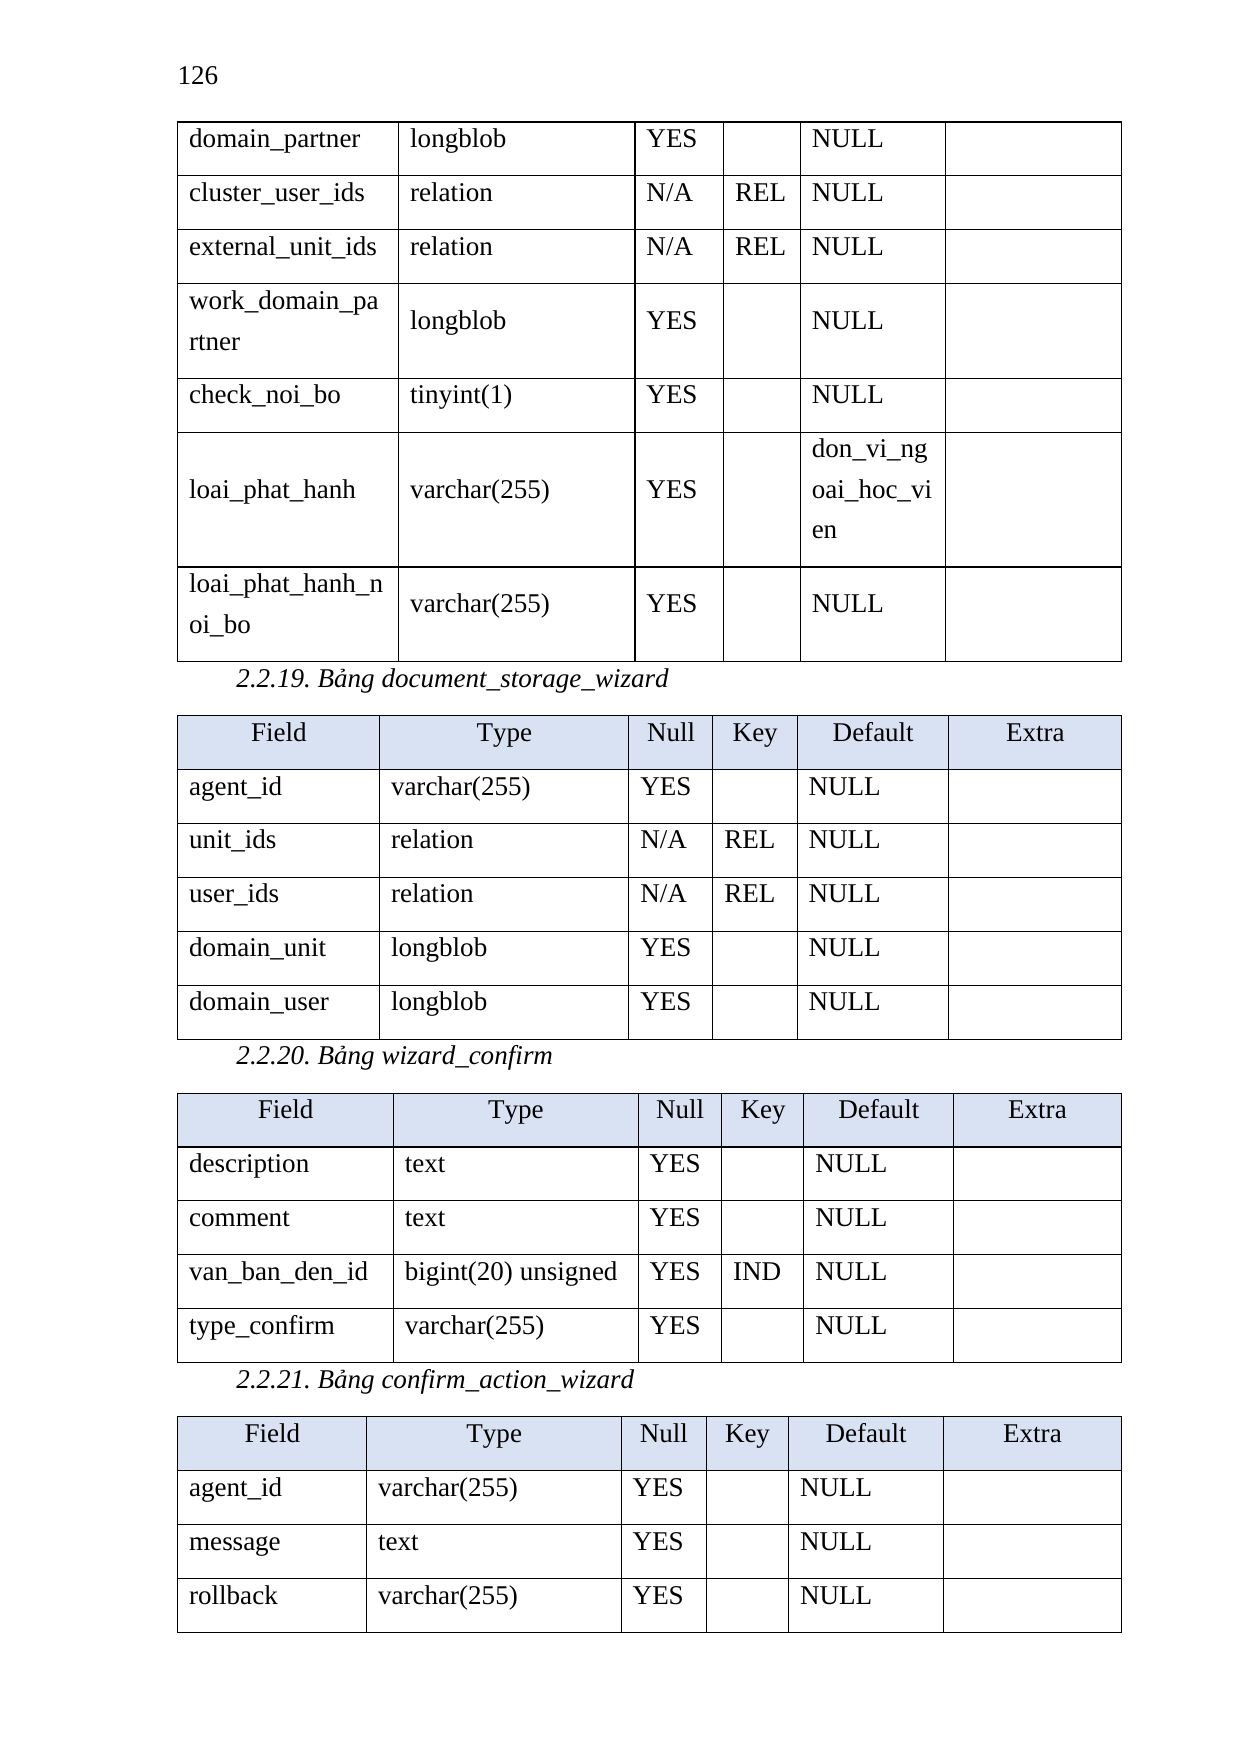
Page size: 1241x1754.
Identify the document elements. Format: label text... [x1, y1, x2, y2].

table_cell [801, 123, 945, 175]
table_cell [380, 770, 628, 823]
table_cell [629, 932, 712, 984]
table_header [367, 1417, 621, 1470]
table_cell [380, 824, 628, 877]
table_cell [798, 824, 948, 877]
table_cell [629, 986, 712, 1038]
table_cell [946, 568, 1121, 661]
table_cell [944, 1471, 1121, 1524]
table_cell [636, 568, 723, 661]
text 2.2.21. Bảng confirm_action_wizard [236, 1363, 1122, 1394]
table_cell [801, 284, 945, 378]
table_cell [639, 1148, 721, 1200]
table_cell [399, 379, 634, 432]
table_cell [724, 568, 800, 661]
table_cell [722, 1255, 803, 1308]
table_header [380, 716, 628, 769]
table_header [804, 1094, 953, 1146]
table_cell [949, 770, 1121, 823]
text 2.2.19. Bảng document_storage_wizard [236, 662, 1122, 693]
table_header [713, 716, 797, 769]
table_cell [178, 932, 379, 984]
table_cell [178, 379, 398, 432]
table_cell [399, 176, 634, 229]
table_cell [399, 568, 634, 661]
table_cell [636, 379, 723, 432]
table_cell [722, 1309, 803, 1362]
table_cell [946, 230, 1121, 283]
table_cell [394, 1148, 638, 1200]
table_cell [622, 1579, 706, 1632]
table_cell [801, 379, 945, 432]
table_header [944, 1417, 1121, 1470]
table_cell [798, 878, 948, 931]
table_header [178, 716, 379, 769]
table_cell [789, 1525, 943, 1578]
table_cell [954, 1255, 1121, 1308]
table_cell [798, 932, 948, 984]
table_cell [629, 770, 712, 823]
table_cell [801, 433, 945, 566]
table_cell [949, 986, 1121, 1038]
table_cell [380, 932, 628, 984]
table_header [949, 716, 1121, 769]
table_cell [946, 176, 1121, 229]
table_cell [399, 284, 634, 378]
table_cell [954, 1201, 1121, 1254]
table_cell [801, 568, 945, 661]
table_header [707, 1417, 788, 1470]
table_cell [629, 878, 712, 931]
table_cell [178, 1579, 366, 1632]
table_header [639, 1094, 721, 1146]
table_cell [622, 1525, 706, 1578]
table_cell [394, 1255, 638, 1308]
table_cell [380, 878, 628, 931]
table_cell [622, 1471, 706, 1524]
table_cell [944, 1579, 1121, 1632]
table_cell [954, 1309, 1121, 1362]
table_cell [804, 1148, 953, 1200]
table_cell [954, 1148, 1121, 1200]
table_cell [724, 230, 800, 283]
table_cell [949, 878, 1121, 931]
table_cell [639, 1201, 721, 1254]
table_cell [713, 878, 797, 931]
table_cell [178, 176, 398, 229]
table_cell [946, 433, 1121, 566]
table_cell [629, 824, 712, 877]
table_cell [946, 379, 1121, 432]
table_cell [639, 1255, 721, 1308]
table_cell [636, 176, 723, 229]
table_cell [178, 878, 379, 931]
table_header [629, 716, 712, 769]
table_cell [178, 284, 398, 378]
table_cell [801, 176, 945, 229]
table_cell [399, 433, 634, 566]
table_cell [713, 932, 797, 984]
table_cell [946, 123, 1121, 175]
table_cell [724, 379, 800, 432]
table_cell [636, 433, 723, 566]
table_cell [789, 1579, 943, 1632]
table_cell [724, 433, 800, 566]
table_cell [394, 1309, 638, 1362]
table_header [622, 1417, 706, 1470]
text 2.2.20. Bảng wizard_confirm [236, 1040, 1122, 1071]
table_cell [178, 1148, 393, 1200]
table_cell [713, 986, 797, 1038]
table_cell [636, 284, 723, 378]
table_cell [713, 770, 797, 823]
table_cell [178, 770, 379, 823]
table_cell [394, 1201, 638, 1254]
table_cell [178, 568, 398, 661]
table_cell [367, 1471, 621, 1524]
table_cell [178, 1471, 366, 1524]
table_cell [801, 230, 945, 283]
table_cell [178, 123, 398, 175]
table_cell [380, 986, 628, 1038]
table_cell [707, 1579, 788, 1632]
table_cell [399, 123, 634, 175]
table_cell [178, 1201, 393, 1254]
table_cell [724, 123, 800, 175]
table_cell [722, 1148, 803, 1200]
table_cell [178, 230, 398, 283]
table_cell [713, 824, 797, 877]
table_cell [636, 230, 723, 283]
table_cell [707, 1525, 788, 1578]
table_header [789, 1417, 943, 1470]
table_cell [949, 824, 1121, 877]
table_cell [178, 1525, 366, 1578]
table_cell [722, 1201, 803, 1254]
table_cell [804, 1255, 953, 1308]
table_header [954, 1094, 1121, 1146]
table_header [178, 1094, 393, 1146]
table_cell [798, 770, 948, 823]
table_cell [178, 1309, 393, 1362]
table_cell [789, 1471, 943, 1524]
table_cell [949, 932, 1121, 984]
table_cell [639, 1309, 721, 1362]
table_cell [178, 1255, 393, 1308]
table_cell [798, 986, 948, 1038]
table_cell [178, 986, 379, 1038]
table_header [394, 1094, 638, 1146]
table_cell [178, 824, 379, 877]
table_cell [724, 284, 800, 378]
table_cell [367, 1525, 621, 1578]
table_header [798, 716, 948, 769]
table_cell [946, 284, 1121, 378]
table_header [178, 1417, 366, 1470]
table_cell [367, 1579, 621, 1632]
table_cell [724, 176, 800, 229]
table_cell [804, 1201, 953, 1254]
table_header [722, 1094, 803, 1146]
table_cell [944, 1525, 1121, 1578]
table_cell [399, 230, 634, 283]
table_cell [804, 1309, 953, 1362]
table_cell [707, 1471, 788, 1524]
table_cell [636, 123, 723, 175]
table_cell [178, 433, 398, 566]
